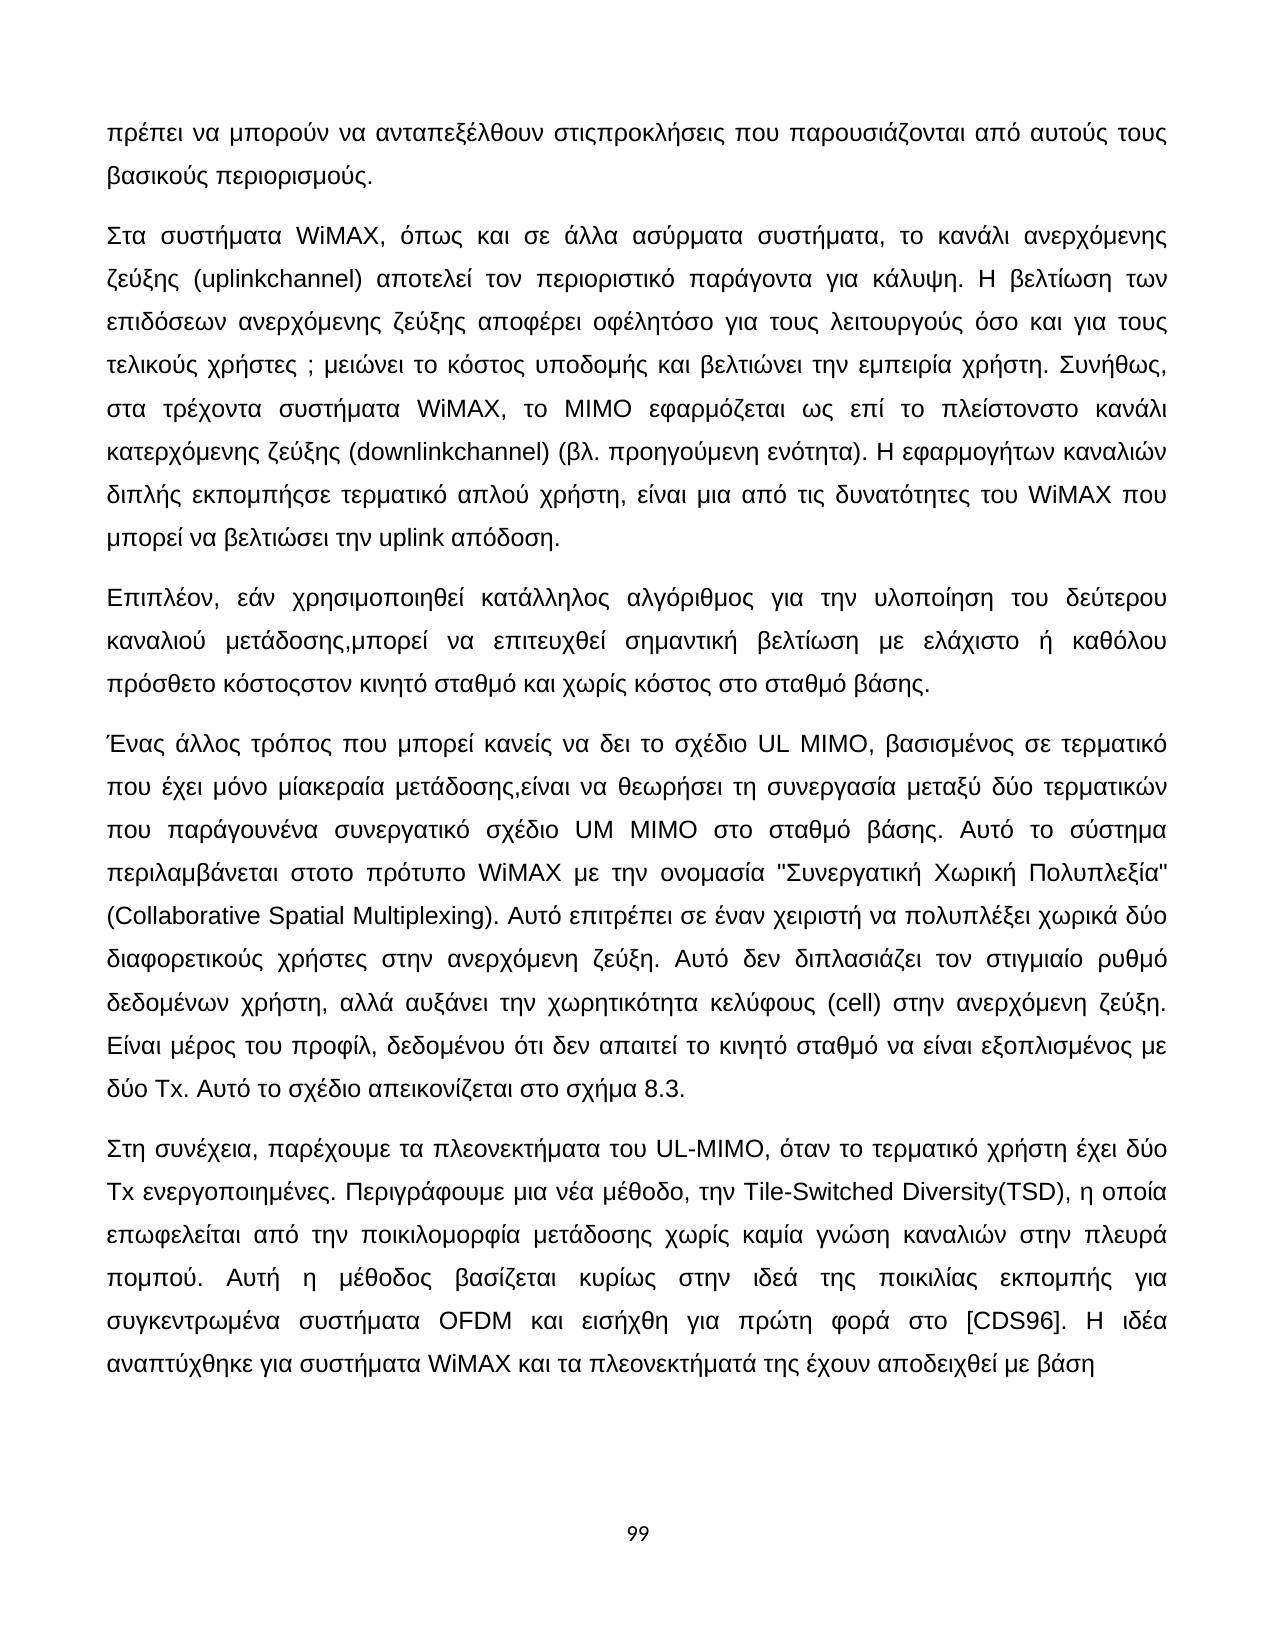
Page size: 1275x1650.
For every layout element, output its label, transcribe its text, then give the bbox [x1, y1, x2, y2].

text Στα συστήματα WiMAX, όπως και σε άλλα ασύρματα συστήματα, το κανάλι ανερχόμενης ζεύξης (uplinkchannel) αποτελεί τον περιοριστικό παράγοντα για κάλυψη. Η βελτίωση των επιδόσεων ανερχόμενης ζεύξης αποφέρει οφέλητόσο για τους λειτουργούς όσο και για τους τελικούς χρήστες ; μειώνει το κόστος υποδομής και βελτιώνει την εμπειρία χρήστη. Συνήθως, στα τρέχοντα συστήματα WiMAX, το MIMO εφαρμόζεται ως επί το πλείστονστο κανάλι κατερχόμενης ζεύξης (downlinkchannel) (βλ. προηγούμενη ενότητα). Η εφαρμογήτων καναλιών διπλής εκπομπήςσε τερματικό απλού χρήστη, είναι μια από τις δυνατότητες του WiMAX που μπορεί να βελτιώσει την uplink απόδοση. [106, 221, 1169, 552]
text Ένας άλλος τρόπος που μπορεί κανείς να δει το σχέδιο UL MIMO, βασισμένος σε τερματικό που έχει μόνο μίακεραία μετάδοσης,είναι να θεωρήσει τη συνεργασία μεταξύ δύο τερματικών που παράγουνένα συνεργατικό σχέδιο UM MIMO στο σταθμό βάσης. Αυτό το σύστημα περιλαμβάνεται στοτο πρότυπο WiMAX με την ονομασία "Συνεργατική Χωρική Πολυπλεξία" (Collaborative Spatial Multiplexing). Αυτό επιτρέπει σε έναν χειριστή να πολυπλέξει χωρικά δύο διαφορετικούς χρήστες στην ανερχόμενη ζεύξη. Αυτό δεν διπλασιάζει τον στιγμιαίο ρυθμό δεδομένων χρήστη, αλλά αυξάνει την χωρητικότητα κελύφους (cell) στην ανερχόμενη ζεύξη. Είναι μέρος του προφίλ, δεδομένου ότι δεν απαιτεί το κινητό σταθμό να είναι εξοπλισμένος με δύο Tx. Αυτό το σχέδιο απεικονίζεται στο σχήμα 8.3. [106, 729, 1169, 1102]
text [106, 118, 1169, 190]
text Επιπλέον, εάν χρησιμοποιηθεί κατάλληλος αλγόριθμος για την υλοποίηση του δεύτερου καναλιού μετάδοσης,μπορεί να επιτευχθεί σημαντική βελτίωση με ελάχιστο ή καθόλου πρόσθετο κόστοςστον κινητό σταθμό και χωρίς κόστος στο σταθμό βάσης. [106, 583, 1169, 698]
text Στη συνέχεια, παρέχουμε τα πλεονεκτήματα του UL-MIMO, όταν το τερματικό χρήστη έχει δύο Tx ενεργοποιημένες. Περιγράφουμε μια νέα μέθοδο, την Tile-Switched Diversity(TSD), η οποία επωφελείται από την ποικιλομορφία μετάδοσης χωρίς καμία γνώση καναλιών στην πλευρά πομπού. Αυτή η μέθοδος βασίζεται κυρίως στην ιδεά της ποικιλίας εκπομπής για συγκεντρωμένα συστήματα OFDM και εισήχθη για πρώτη φορά στο [CDS96]. Η ιδέα αναπτύχθηκε για συστήματα WiMAX και τα πλεονεκτήματά της έχουν αποδειχθεί με βάση [106, 1133, 1169, 1378]
